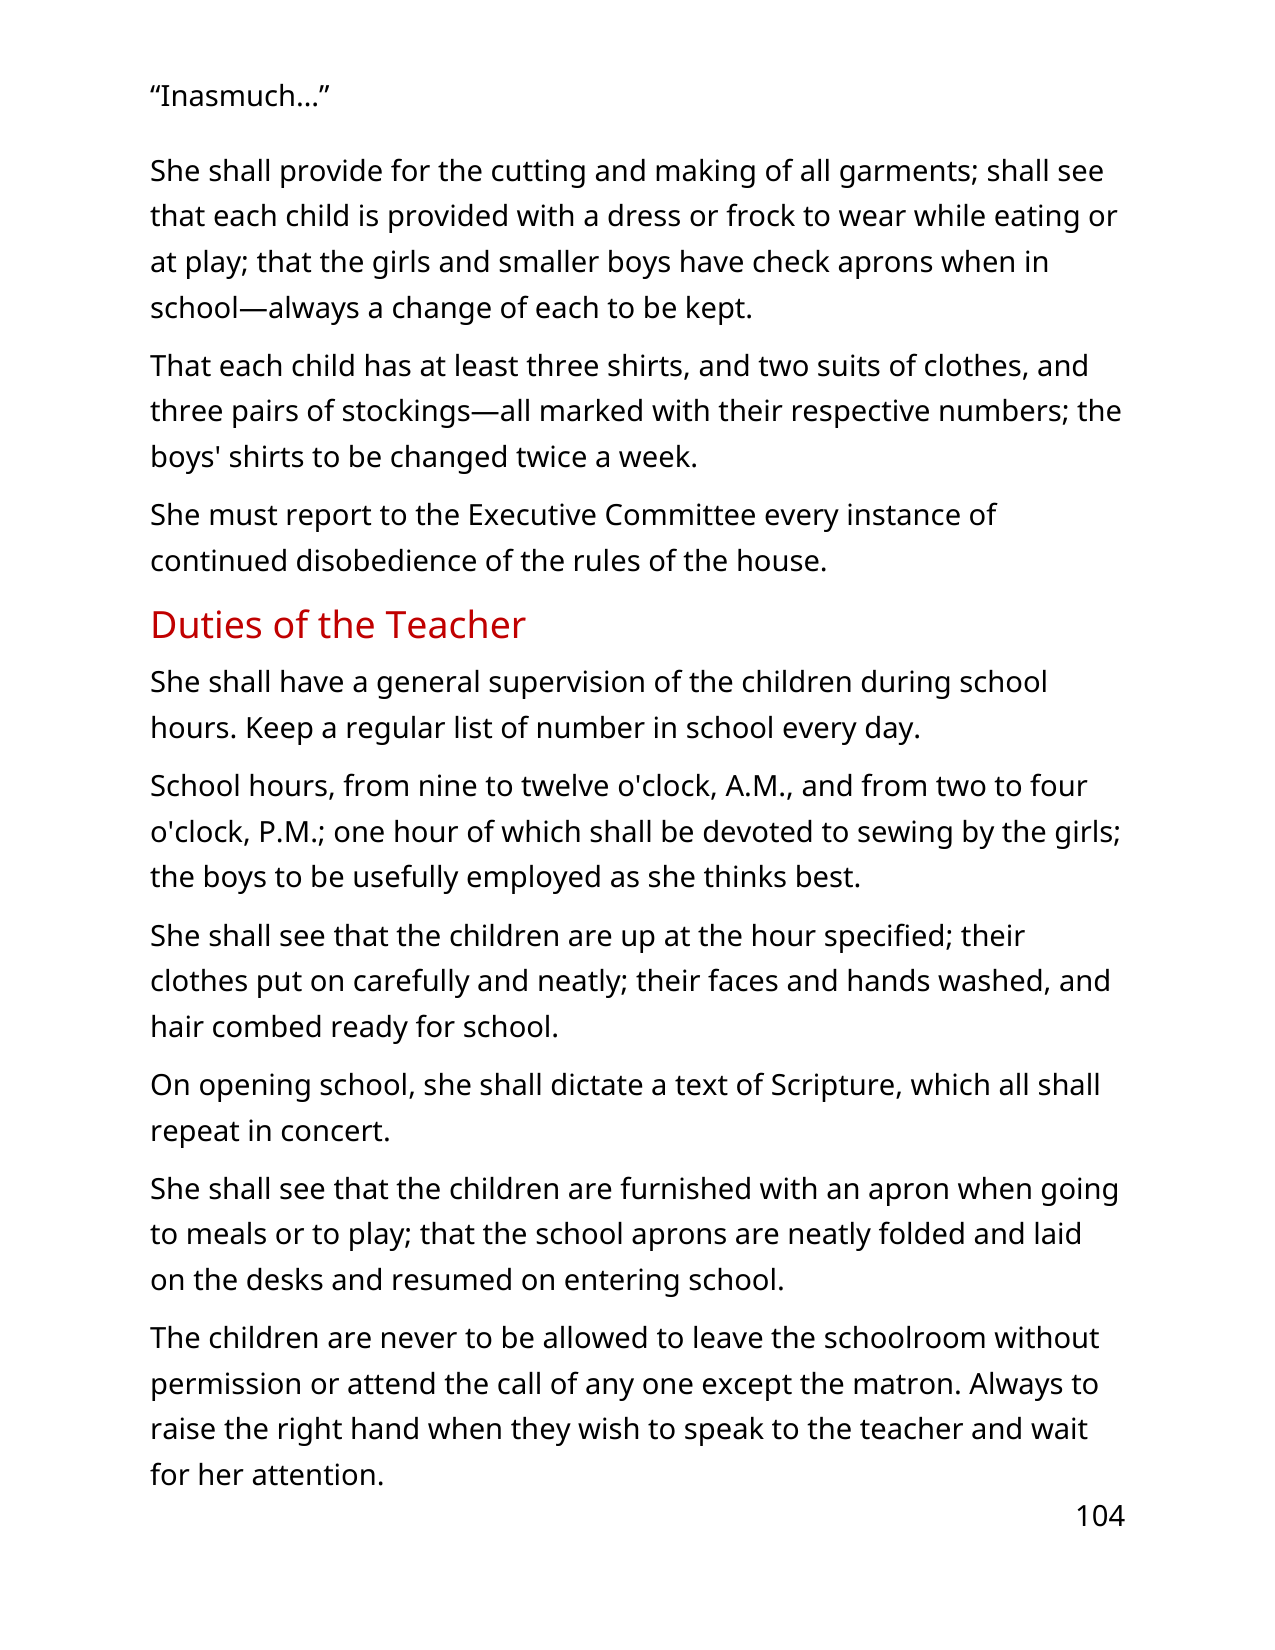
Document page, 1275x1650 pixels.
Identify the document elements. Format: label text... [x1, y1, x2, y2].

text The children are never to be allowed to leave the schoolroom without permission or attend the call of any one except the matron. Always to raise the right hand when they wish to speak to the teacher and wait for her attention. [150, 1317, 1125, 1494]
text That each child has at least three shirts, and two suits of clothes, and three pairs of stockings—all marked with their respective numbers; the boys' shirts to be changed twice a week. [150, 345, 1125, 476]
text She shall see that the children are up at the hour specified; their clothes put on carefully and neatly; their faces and hands washed, and hair combed ready for school. [150, 915, 1125, 1046]
text School hours, from nine to twelve o'clock, A.M., and from two to four o'clock, P.M.; one hour of which shall be devoted to sewing by the girls; the boys to be usefully employed as she thinks best. [150, 765, 1125, 896]
text She shall see that the children are furnished with an apron when going to meals or to play; that the school aprons are neatly folded and laid on the desks and resumed on entering school. [150, 1168, 1125, 1299]
text On opening school, she shall dictate a text of Scripture, which all shall repeat in concert. [150, 1064, 1125, 1149]
text She shall provide for the cutting and making of all garments; shall see that each child is provided with a dress or frock to wear while eating or at play; that the girls and smaller boys have check aprons when in school—always a change of each to be kept. [150, 150, 1125, 327]
text She shall have a general supervision of the children during school hours. Keep a regular list of number in school every day. [150, 662, 1125, 747]
text She must report to the Executive Committee every instance of continued disobedience of the rules of the house. [150, 494, 1125, 580]
subtitle Duties of the Teacher [150, 598, 1125, 649]
